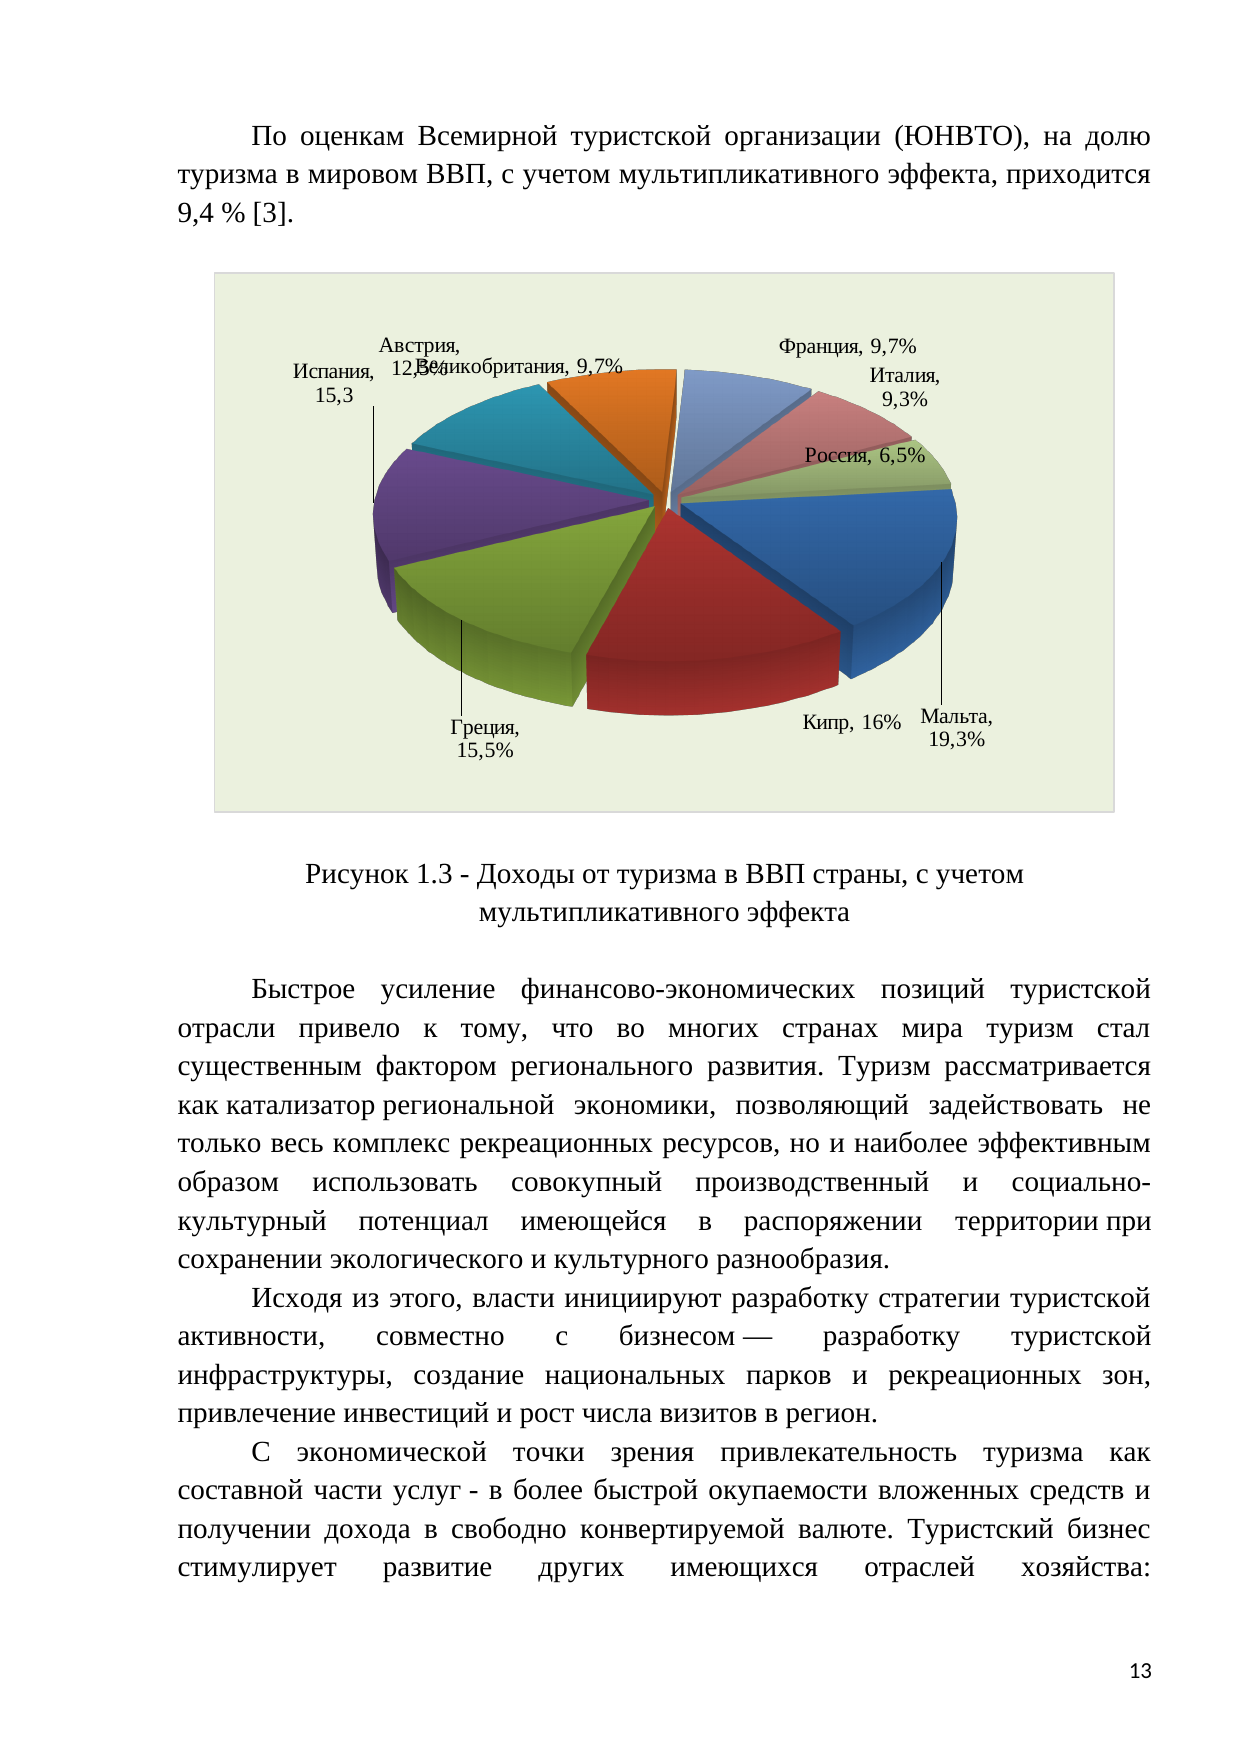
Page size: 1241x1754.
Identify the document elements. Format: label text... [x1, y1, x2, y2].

text Быстрое усиление финансово-экономических позиций туристской отрасли привело к тому, что во многих странах мира туризм стал существенным фактором регионального развития. Туризм рассматривается как катализатор региональной экономики, позволяющий задействовать не только весь комплекс рекреационных ресурсов, но и наиболее эффективным образом использовать совокупный производственный и социально-культурный потенциал имеющейся в распоряжении территории при сохранении экологического и культурного разнообразия. [177, 971, 1152, 1275]
text Исходя из этого, власти инициируют разработку стратегии туристской активности, совместно с бизнесом — разработку туристской инфраструктуры, создание национальных парков и рекреационных зон, привлечение инвестиций и рост числа визитов в регион. [177, 1280, 1152, 1429]
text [177, 1434, 1152, 1583]
text Рисунок 1.3 - Доходы от туризма в ВВП страны, с учетом мультипликативного эффекта [177, 856, 1152, 928]
text По оценкам Всемирной туристской организации (ЮНВТО), на долю туризма в мировом ВВП, с учетом мультипликативного эффекта, приходится 9,4 % [3]. [177, 118, 1152, 229]
